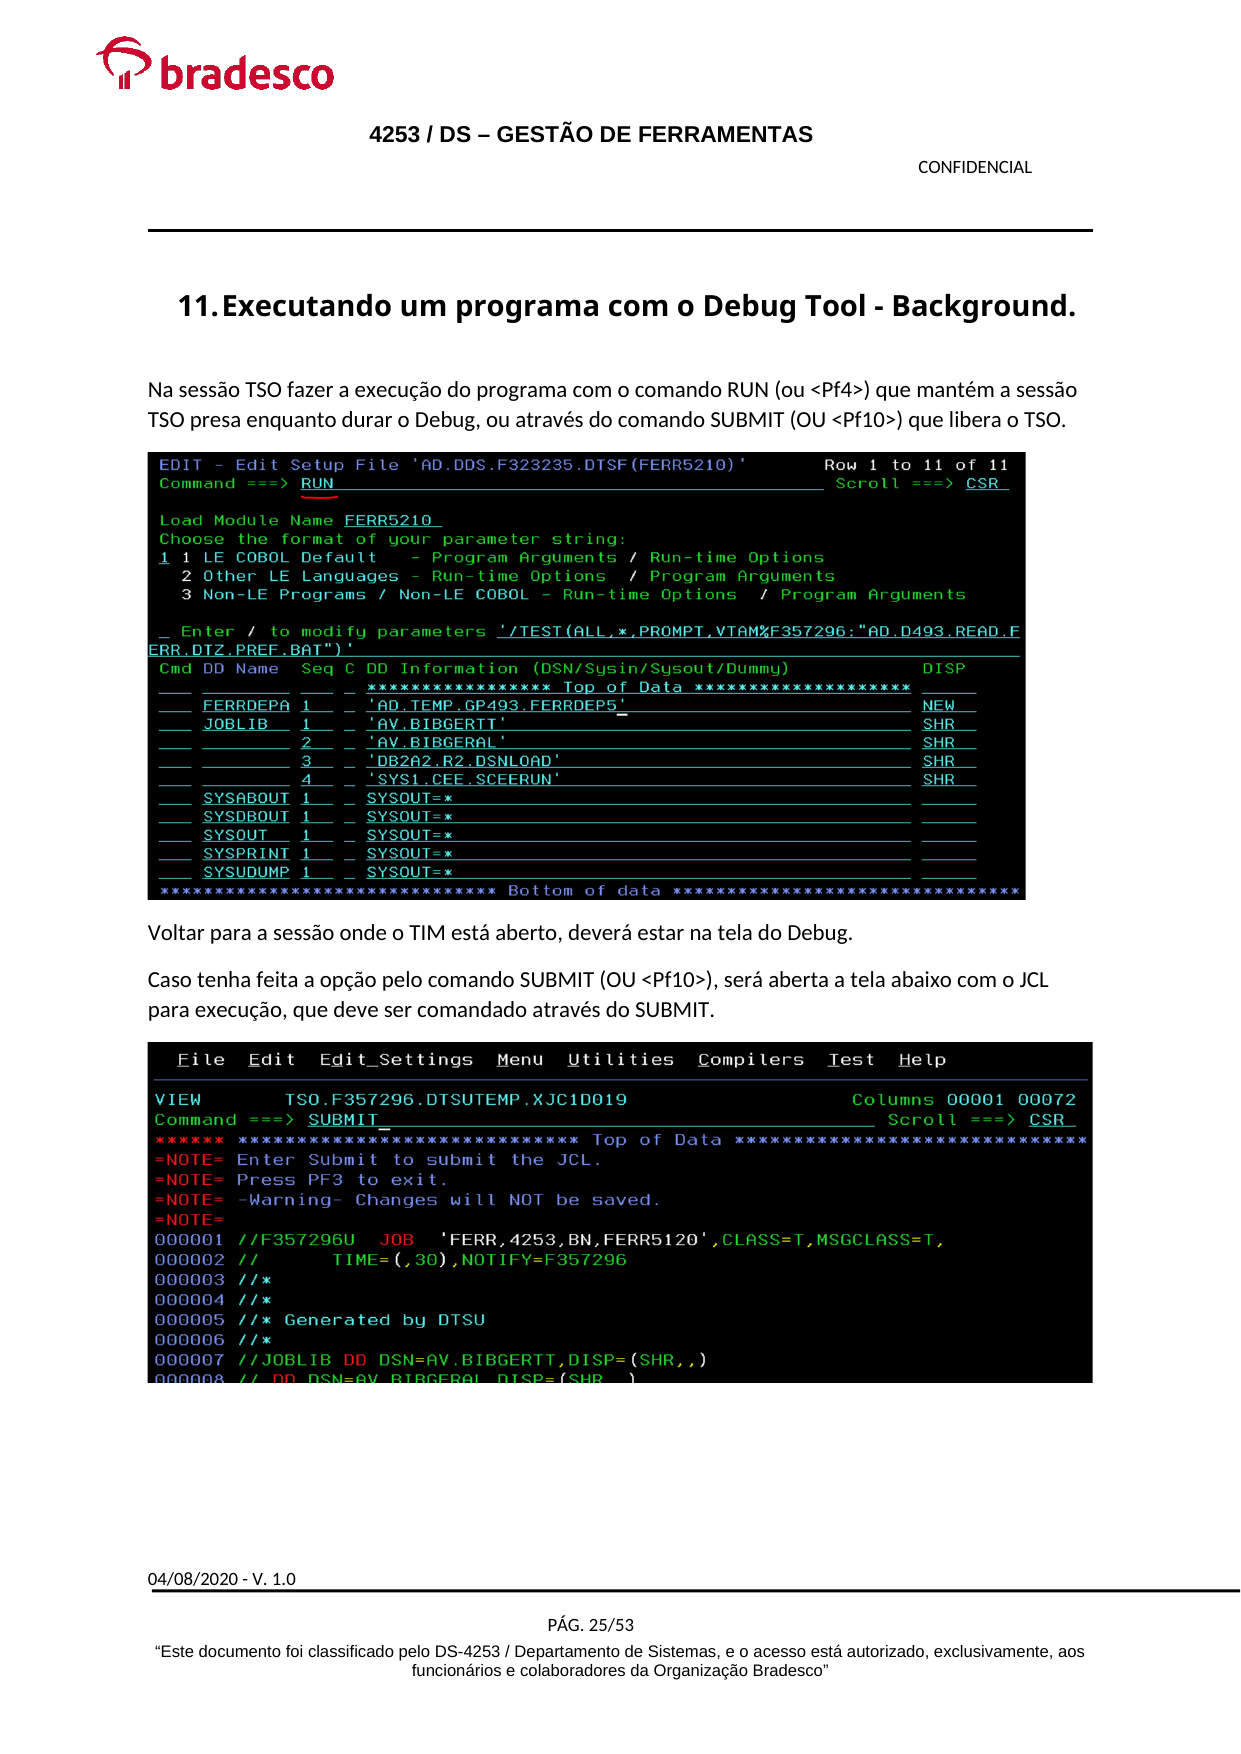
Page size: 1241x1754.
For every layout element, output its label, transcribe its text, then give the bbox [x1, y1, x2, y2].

picture [78, 18, 351, 107]
text Caso tenha feita a opção pelo comando SUBMIT (OU <Pf10>), será aberta a tela abaixo com o JCL para execução, que deve ser comandado através do SUBMIT. [148, 965, 1093, 1023]
picture [147, 452, 1026, 900]
subtitle Executando um programa com o Debug Tool - Background. [177, 285, 1093, 325]
picture [147, 1042, 1093, 1383]
text Voltar para a sessão onde o TIM está aberto, deverá estar na tela do Debug. [148, 918, 1093, 946]
text Na sessão TSO fazer a execução do programa com o comando RUN (ou <Pf4>) que mantém a sessão TSO presa enquanto durar o Debug, ou através do comando SUBMIT (OU <Pf10>) que libera o TSO. [148, 375, 1093, 433]
